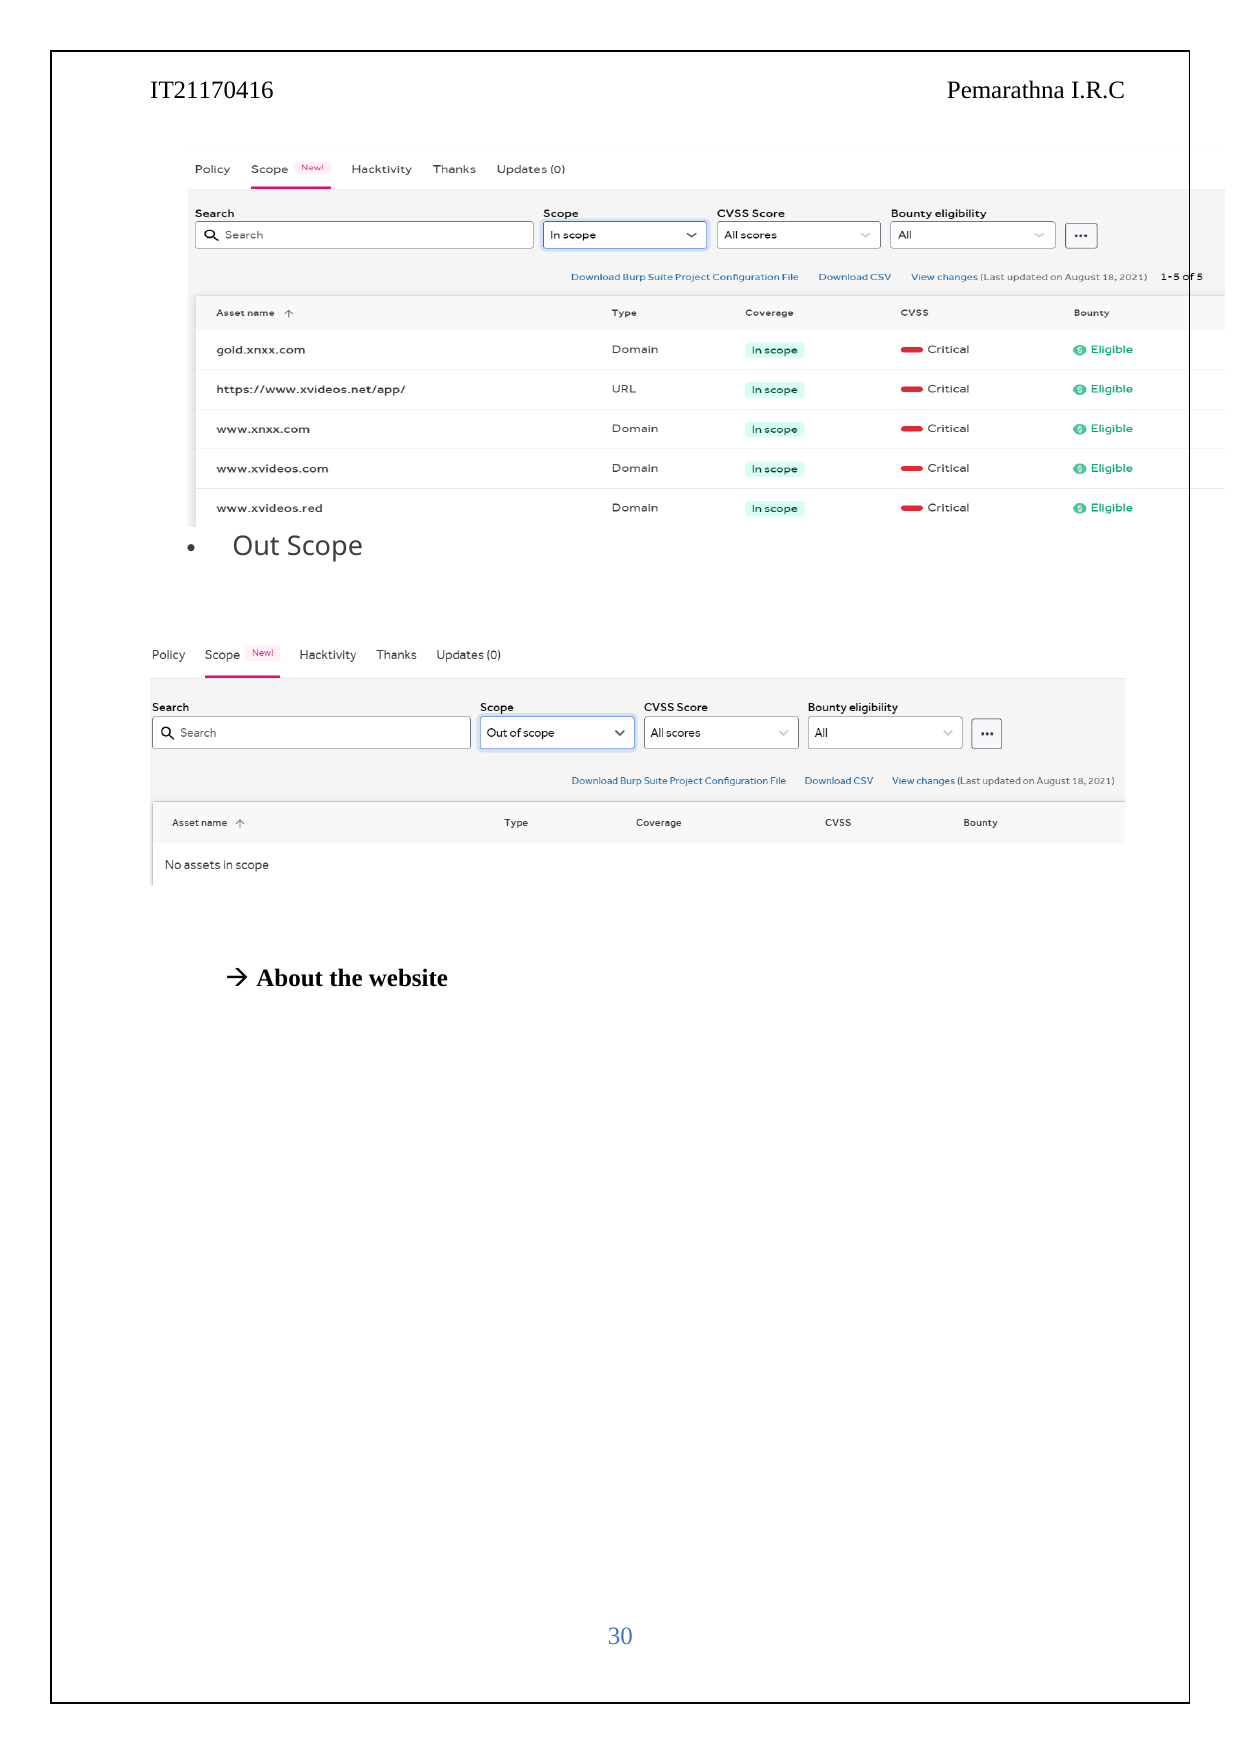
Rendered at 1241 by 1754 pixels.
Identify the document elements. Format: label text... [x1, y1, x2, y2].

list Out Scope [187, 527, 1090, 563]
picture [187, 150, 1189, 527]
list About the website [225, 963, 1090, 992]
picture [1190, 150, 1226, 527]
picture [150, 636, 1125, 885]
